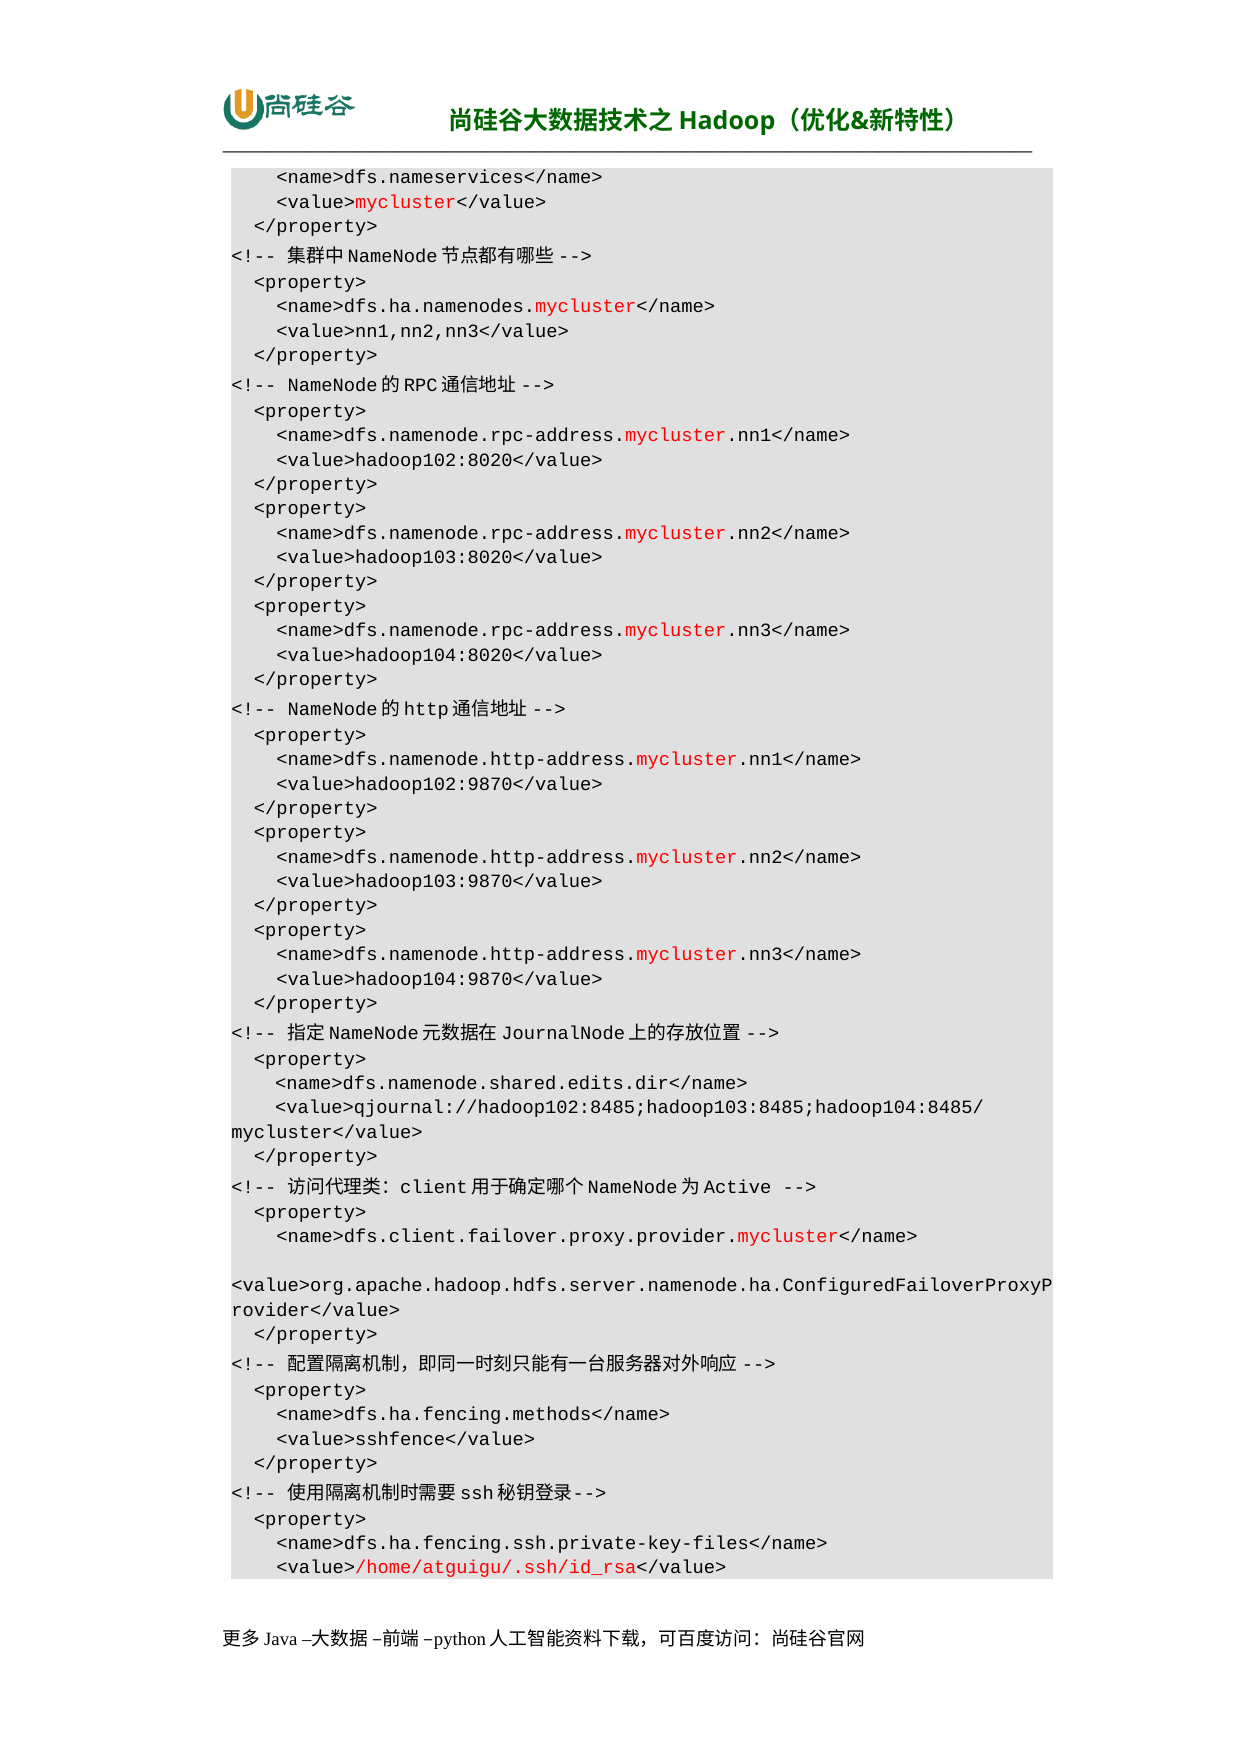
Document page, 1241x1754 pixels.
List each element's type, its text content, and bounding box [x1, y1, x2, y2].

text <name>dfs.namenode.rpc-address.mycluster.nn1</name> [231, 426, 1053, 447]
text <!-- 使用隔离机制时需要ssh秘钥登录--> [231, 1478, 1053, 1505]
text <property> [231, 402, 1053, 423]
text </property> [231, 799, 1053, 820]
text <value>nn1,nn2,nn3</value> [231, 321, 1053, 343]
text <property> [231, 499, 1053, 520]
text <name>dfs.namenode.http-address.mycluster.nn2</name> [231, 847, 1053, 869]
text <!-- 配置隔离机制，即同一时刻只能有一台服务器对外响应 --> [231, 1349, 1053, 1376]
text <name>dfs.ha.fencing.methods</name> [231, 1405, 1053, 1426]
text <value>/home/atguigu/.ssh/id_rsa</value> [231, 1558, 1053, 1579]
text </property> [231, 346, 1053, 367]
text <value>hadoop103:9870</value> [231, 872, 1053, 893]
text <value>hadoop104:9870</value> [231, 969, 1053, 991]
text <!-- NameNode的RPC通信地址 --> [231, 370, 1053, 397]
text </property> [231, 994, 1053, 1015]
text <name>dfs.ha.namenodes.mycluster</name> [231, 297, 1053, 318]
text <value>hadoop103:8020</value> [231, 548, 1053, 569]
text </property> [231, 217, 1053, 238]
text <value>mycluster</value> [231, 192, 1053, 214]
text </property> [231, 572, 1053, 593]
text <name>dfs.namenode.rpc-address.mycluster.nn2</name> [231, 523, 1053, 545]
text </property> [231, 475, 1053, 496]
text <property> [231, 1509, 1053, 1531]
text <value>hadoop102:9870</value> [231, 774, 1053, 796]
text <property> [231, 921, 1053, 942]
text <property> [231, 273, 1053, 294]
text <property> [231, 726, 1053, 747]
text <value>org.apache.hadoop.hdfs.server.namenode.ha.ConfiguredFailoverProxyProvider</value> [231, 1252, 1053, 1322]
text <!-- 集群中NameNode节点都有哪些 --> [231, 241, 1053, 268]
text <name>dfs.namenode.http-address.mycluster.nn1</name> [231, 750, 1053, 771]
text <property> [231, 1203, 1053, 1224]
text <name>dfs.ha.fencing.ssh.private-key-files</name> [231, 1534, 1053, 1555]
text <name>dfs.nameservices</name> [231, 168, 1053, 189]
text <value>qjournal://hadoop102:8485;hadoop103:8485;hadoop104:8485/mycluster</value> [231, 1098, 1053, 1144]
text <value>sshfence</value> [231, 1429, 1053, 1451]
text <name>dfs.namenode.http-address.mycluster.nn3</name> [231, 945, 1053, 966]
text </property> [231, 1454, 1053, 1475]
text </property> [231, 1325, 1053, 1346]
text <property> [231, 597, 1053, 618]
text <!-- 指定NameNode元数据在JournalNode上的存放位置 --> [231, 1018, 1053, 1045]
text <property> [231, 1381, 1053, 1402]
text <!-- 访问代理类：client用于确定哪个NameNode为Active --> [231, 1171, 1053, 1199]
text </property> [231, 1147, 1053, 1168]
text </property> [231, 670, 1053, 691]
text <name>dfs.namenode.rpc-address.mycluster.nn3</name> [231, 621, 1053, 642]
text <value>hadoop102:8020</value> [231, 450, 1053, 472]
text <name>dfs.client.failover.proxy.provider.mycluster</name> [231, 1227, 1053, 1248]
text <property> [231, 1049, 1053, 1071]
text <property> [231, 823, 1053, 844]
text <name>dfs.namenode.shared.edits.dir</name> [231, 1074, 1053, 1095]
text <!-- NameNode的http通信地址 --> [231, 694, 1053, 721]
text <value>hadoop104:8020</value> [231, 645, 1053, 667]
picture [222, 88, 356, 130]
text </property> [231, 896, 1053, 917]
